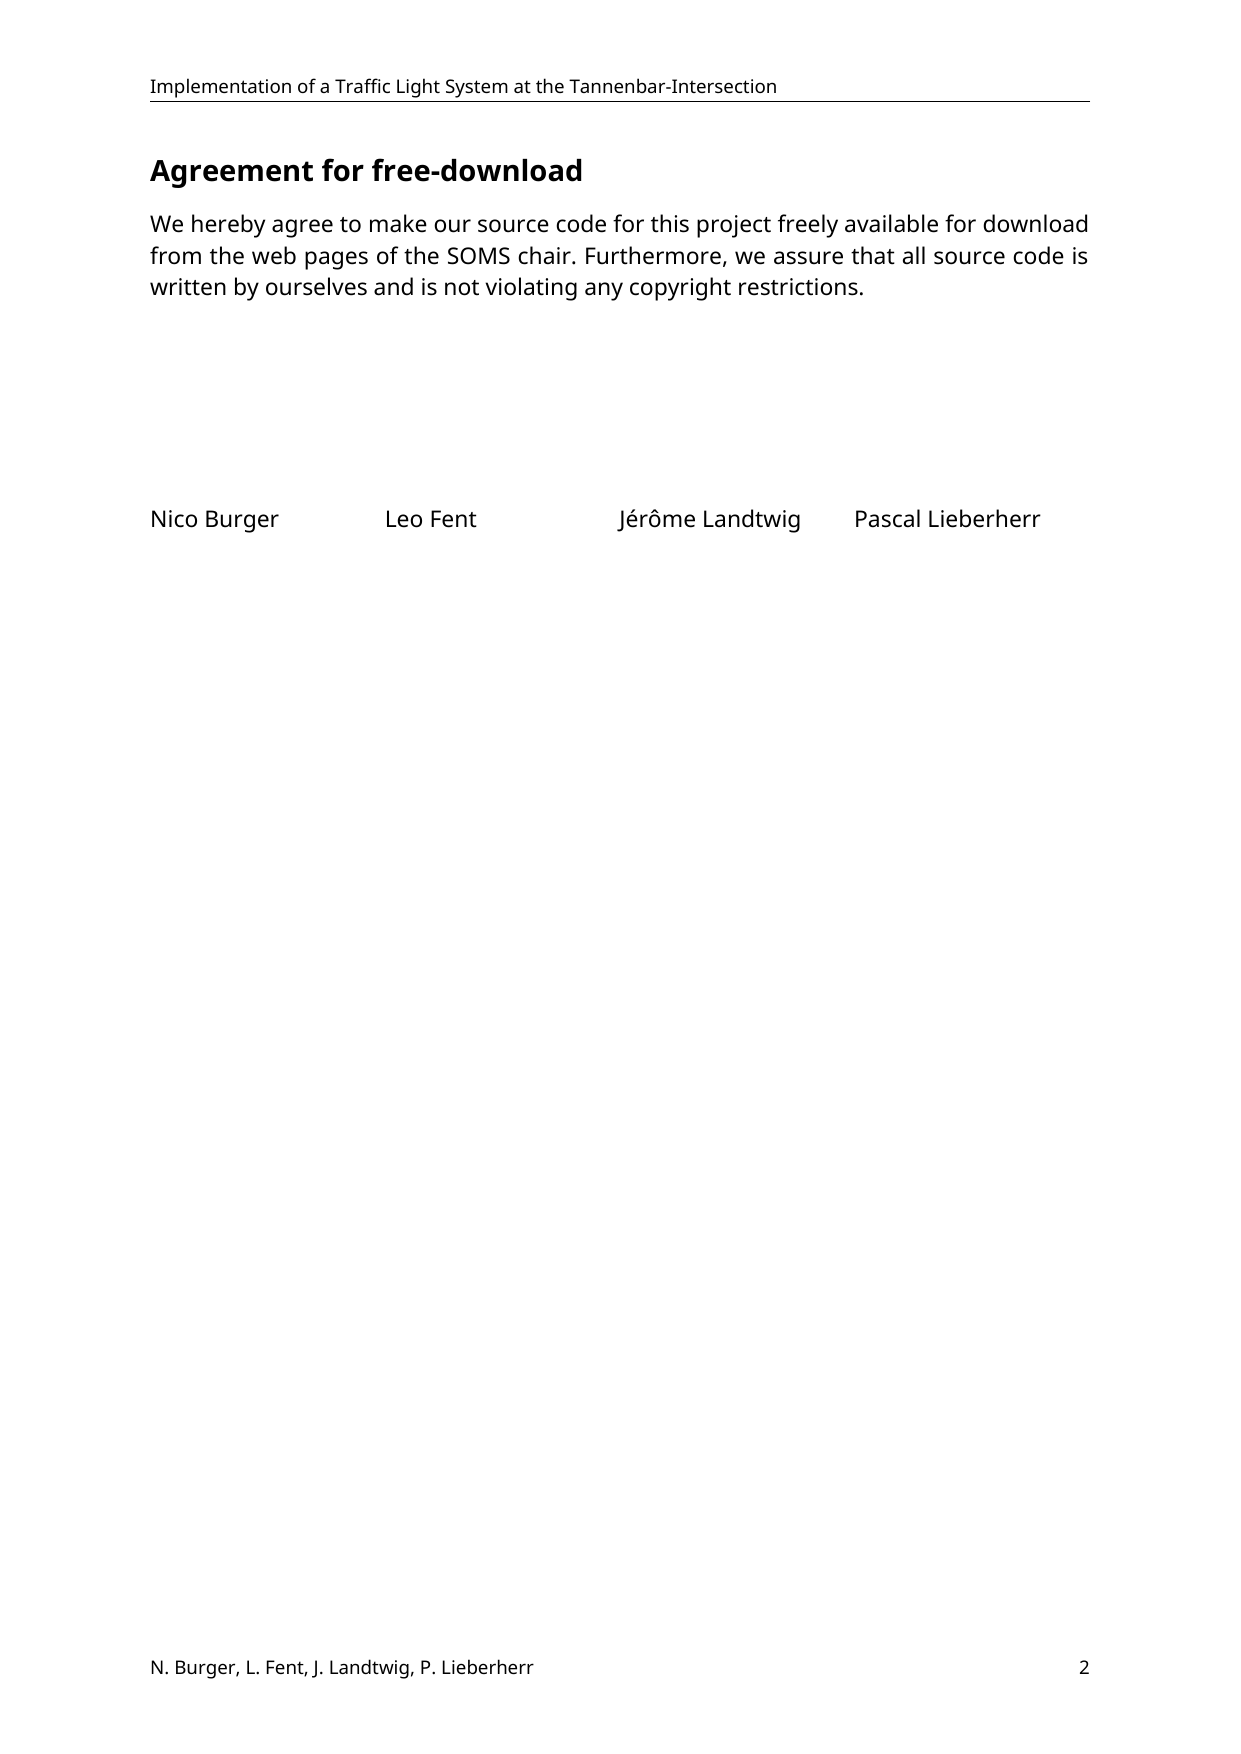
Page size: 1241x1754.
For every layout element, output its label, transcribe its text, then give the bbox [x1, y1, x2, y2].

table_header Jérôme Landtwig [619, 503, 854, 540]
text Agreement for free-download [150, 150, 1090, 190]
table_header Nico Burger [150, 503, 384, 540]
table_header Leo Fent [385, 503, 619, 540]
table_header Pascal Lieberherr [854, 503, 1088, 540]
text We hereby agree to make our source code for this project freely available for download from the web pages of the SOMS chair. Furthermore, we assure that all source code is written by ourselves and is not violating any copyright restrictions. [150, 208, 1090, 302]
